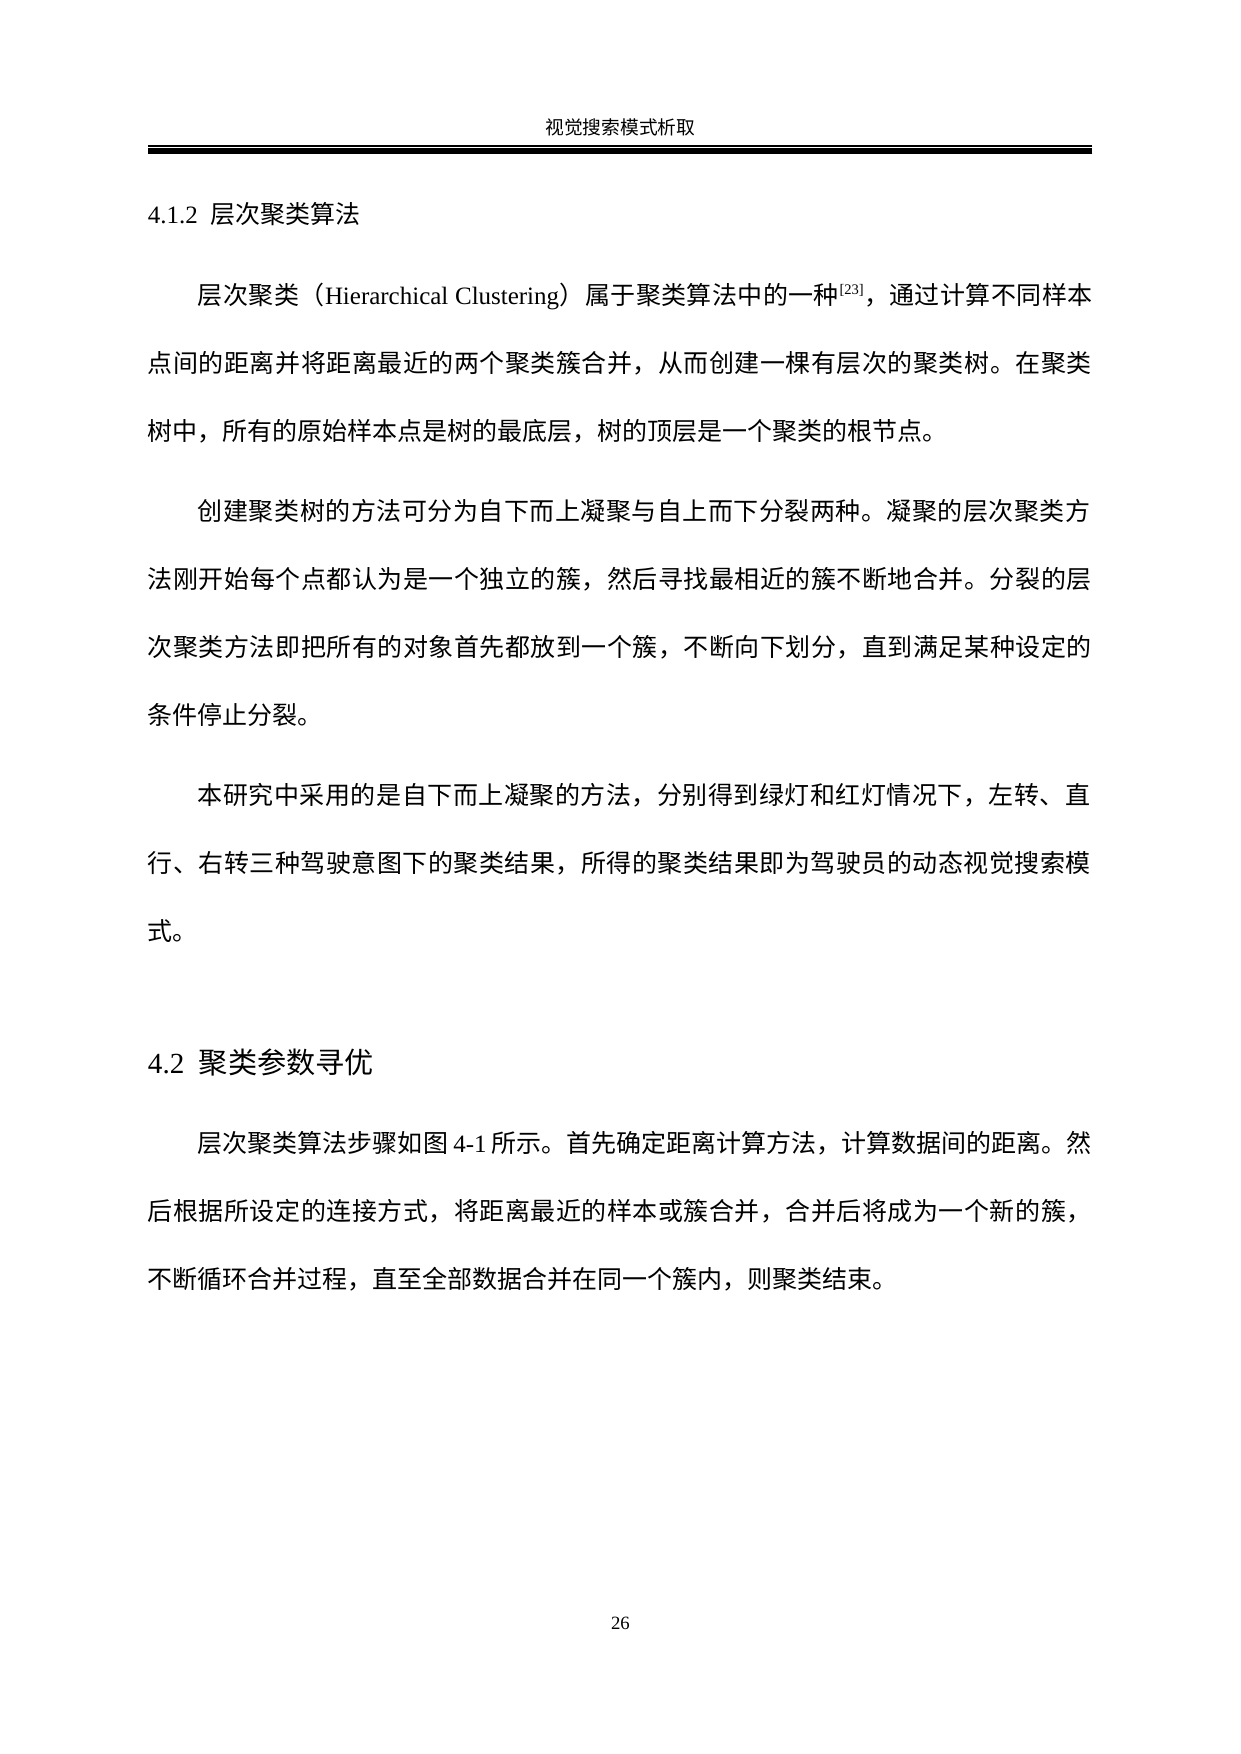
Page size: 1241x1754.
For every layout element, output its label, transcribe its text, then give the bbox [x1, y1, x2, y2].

subtitle 聚类参数寻优 [148, 1027, 1092, 1095]
subtitle 层次聚类算法 [148, 179, 1092, 247]
text 创建聚类树的方法可分为自下而上凝聚与自上而下分裂两种。凝聚的层次聚类方法刚开始每个点都认为是一个独立的簇，然后寻找最相近的簇不断地合并。分裂的层次聚类方法即把所有的对象首先都放到一个簇，不断向下划分，直到满足某种设定的条件停止分裂。 [148, 476, 1092, 747]
text 本研究中采用的是自下而上凝聚的方法，分别得到绿灯和红灯情况下，左转、直行、右转三种驾驶意图下的聚类结果，所得的聚类结果即为驾驶员的动态视觉搜索模式。 [148, 760, 1092, 964]
text 层次聚类算法步骤如图4-1所示。首先确定距离计算方法，计算数据间的距离。然后根据所设定的连接方式，将距离最近的样本或簇合并，合并后将成为一个新的簇，不断循环合并过程，直至全部数据合并在同一个簇内，则聚类结束。 [148, 1108, 1092, 1311]
text 层次聚类（Hierarchical Clustering）属于聚类算法中的一种[22]，通过计算不同样本点间的距离并将距离最近的两个聚类簇合并，从而创建一棵有层次的聚类树。在聚类树中，所有的原始样本点是树的最底层，树的顶层是一个聚类的根节点。 [148, 259, 1092, 463]
